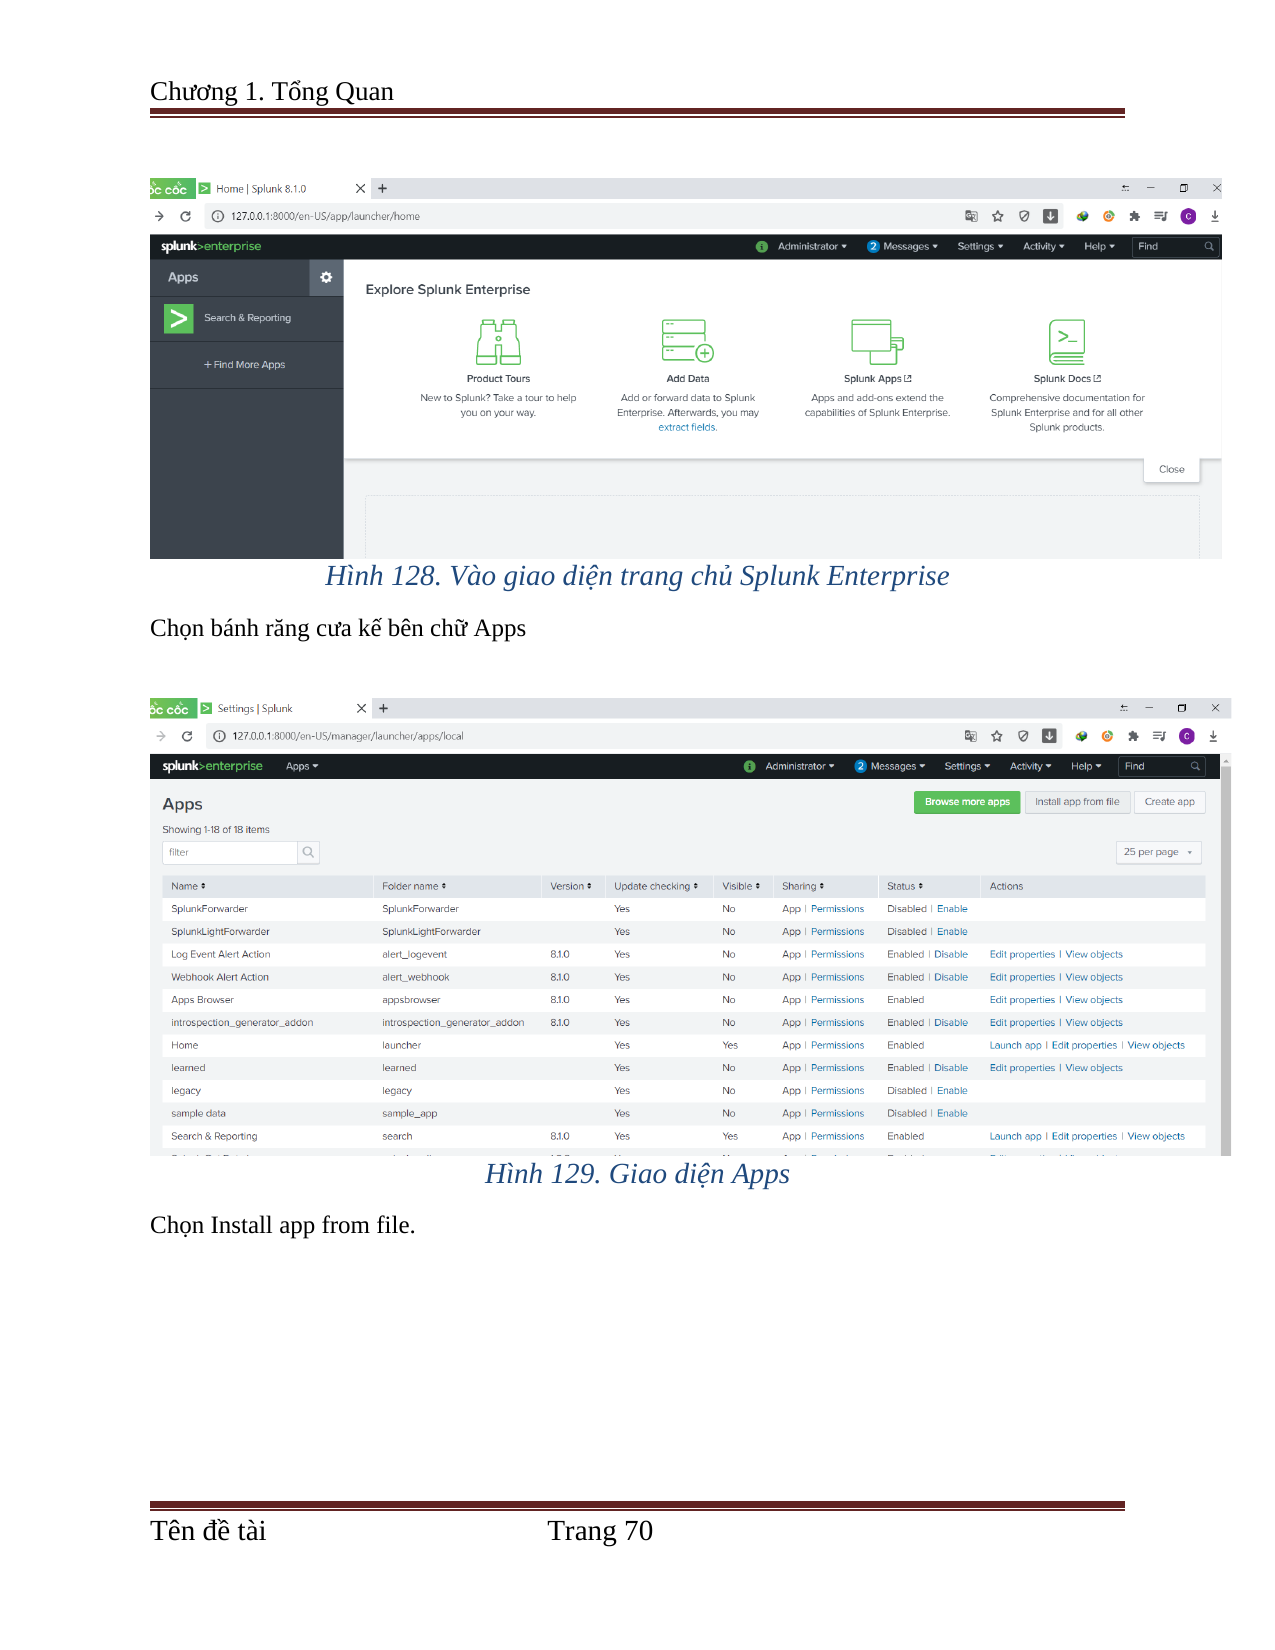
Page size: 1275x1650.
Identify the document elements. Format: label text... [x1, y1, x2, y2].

text Hình 129. Giao diện Apps [150, 1156, 1125, 1189]
picture [150, 178, 1222, 559]
picture [150, 698, 1232, 1156]
text Chọn Install app from file. [150, 1210, 1125, 1239]
text Chọn bánh răng cưa kế bên chữ Apps [150, 613, 1125, 641]
text Hình 128. Vào giao diện trang chủ Splunk Enterprise [150, 559, 1125, 592]
